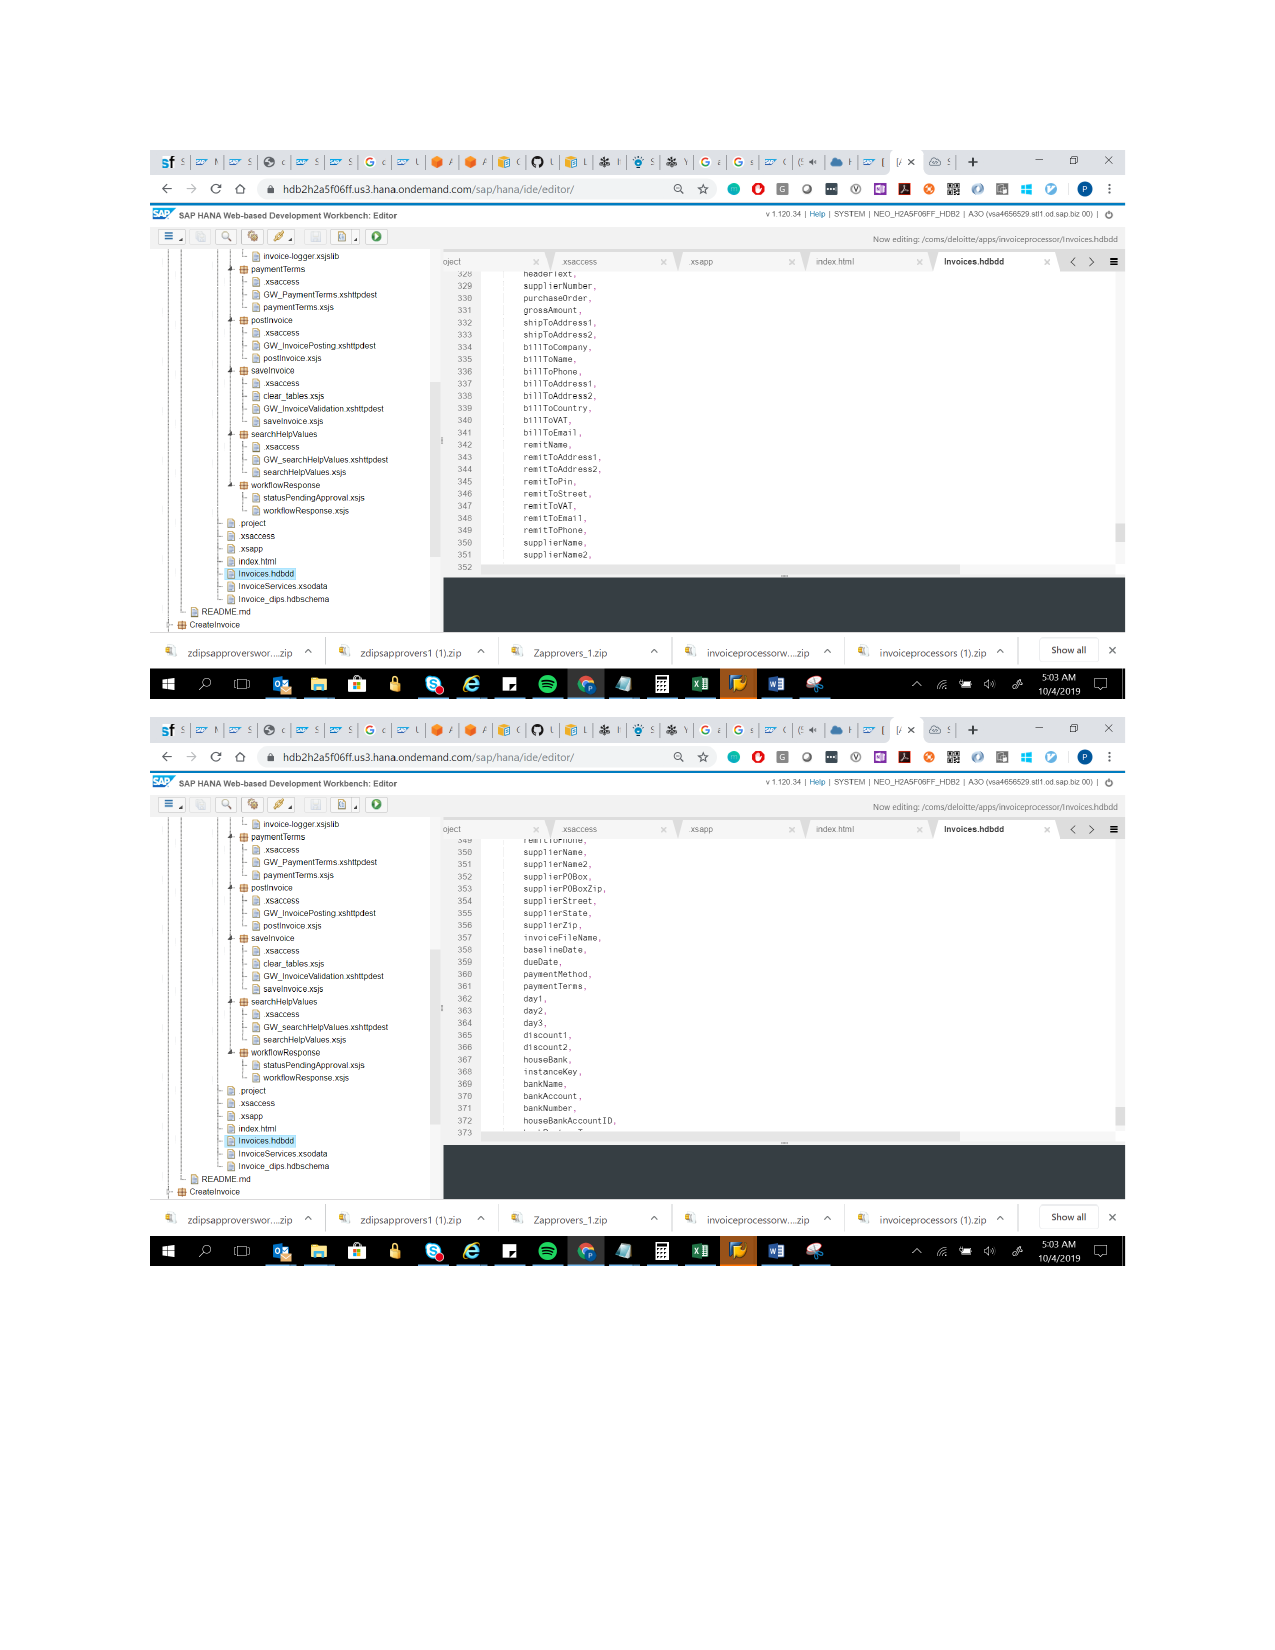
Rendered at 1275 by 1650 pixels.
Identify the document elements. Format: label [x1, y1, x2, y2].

picture [150, 717, 1125, 1266]
picture [150, 150, 1125, 699]
